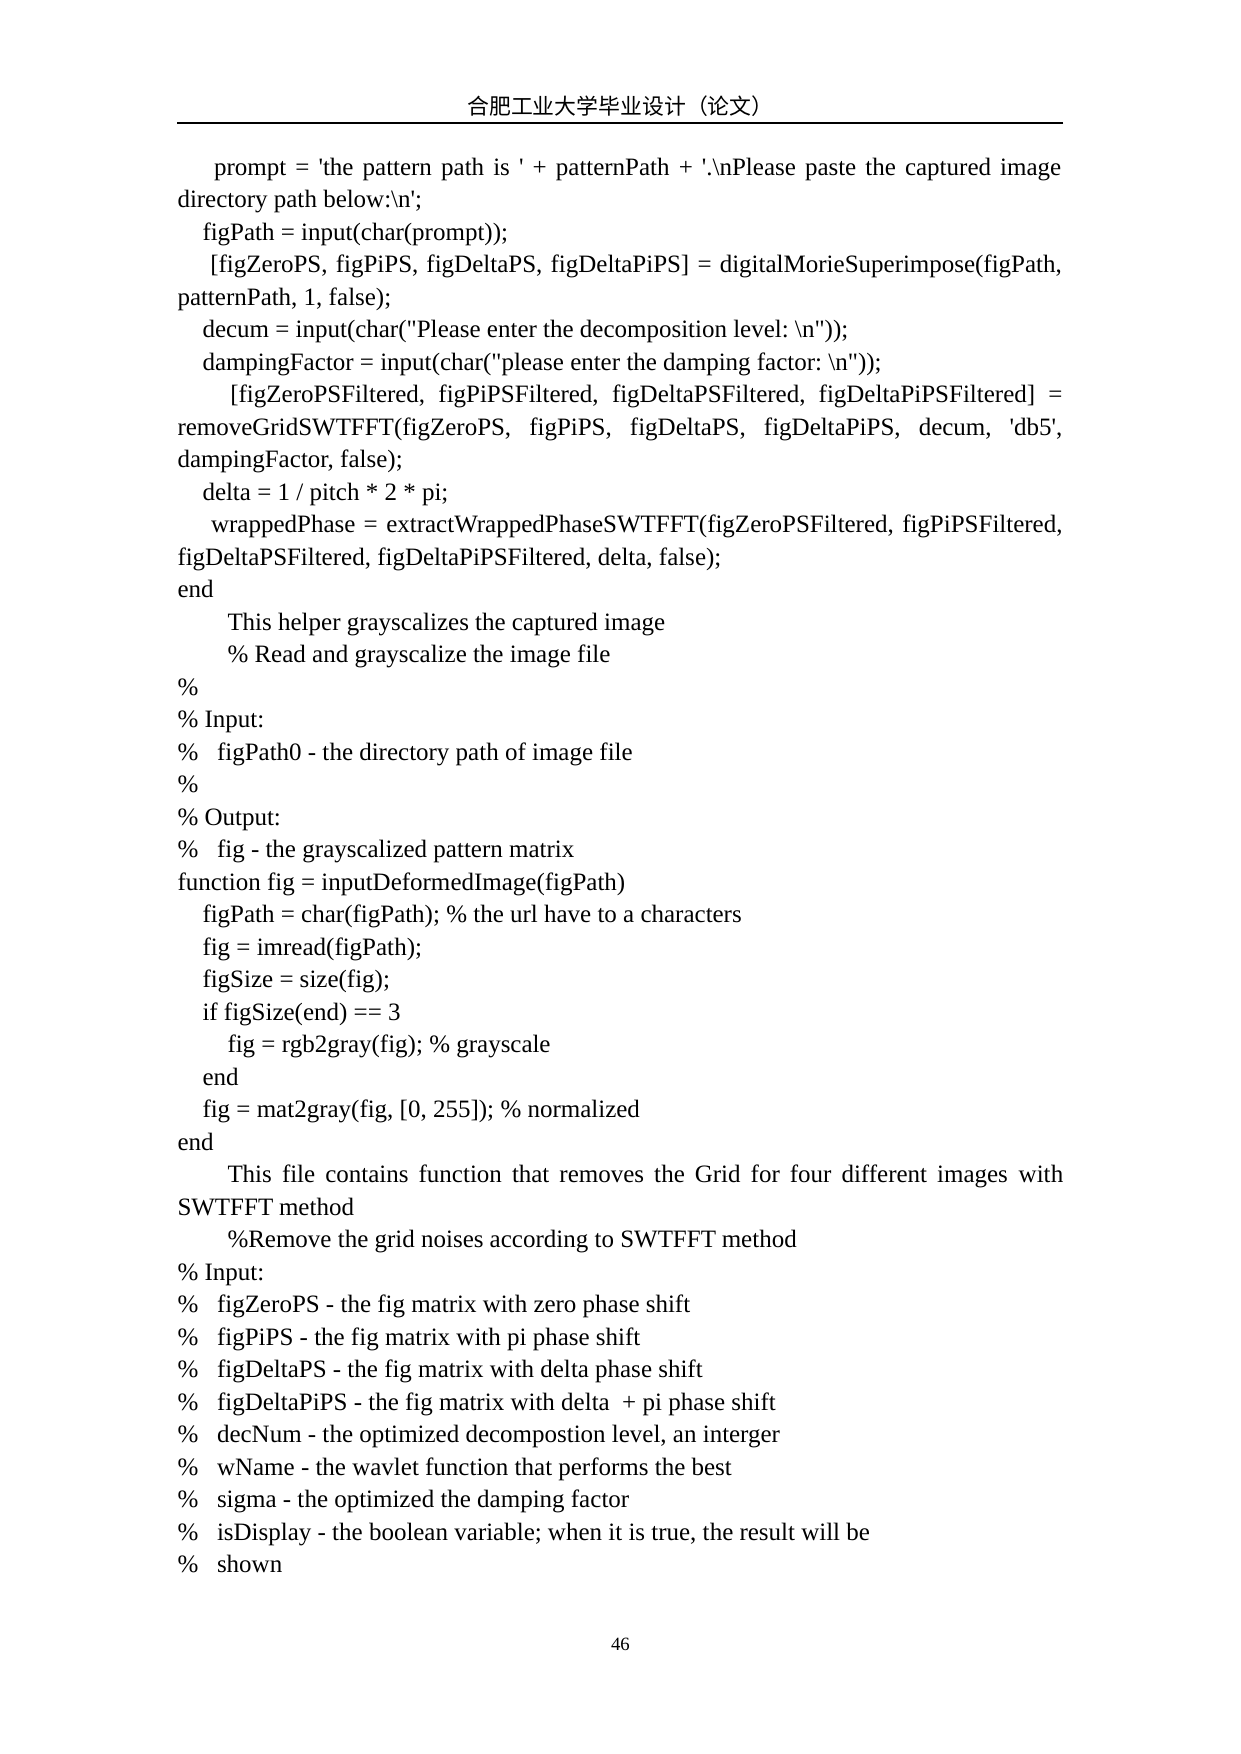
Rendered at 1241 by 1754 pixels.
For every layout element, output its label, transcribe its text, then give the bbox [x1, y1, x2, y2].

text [177, 1222, 1063, 1580]
text % Read and grayscalize the image file % % Input: % figPath0 - the directory path of image file % % Output: % fig - the grayscalized pattern matrix function fig = inputDeformedImage(figPath) figPath = char(figPath); % the url have to a characters fig = imread(figPath); figSize = size(fig); if figSize(end) == 3 fig = rgb2gray(fig); % grayscale end fig = mat2gray(fig, [0, 255]); % normalized end [177, 637, 1063, 1157]
text This file contains function that removes the Grid for four different images with SWTFFT method [177, 1157, 1063, 1222]
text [177, 150, 1063, 605]
text This helper grayscalizes the captured image [177, 605, 1063, 637]
